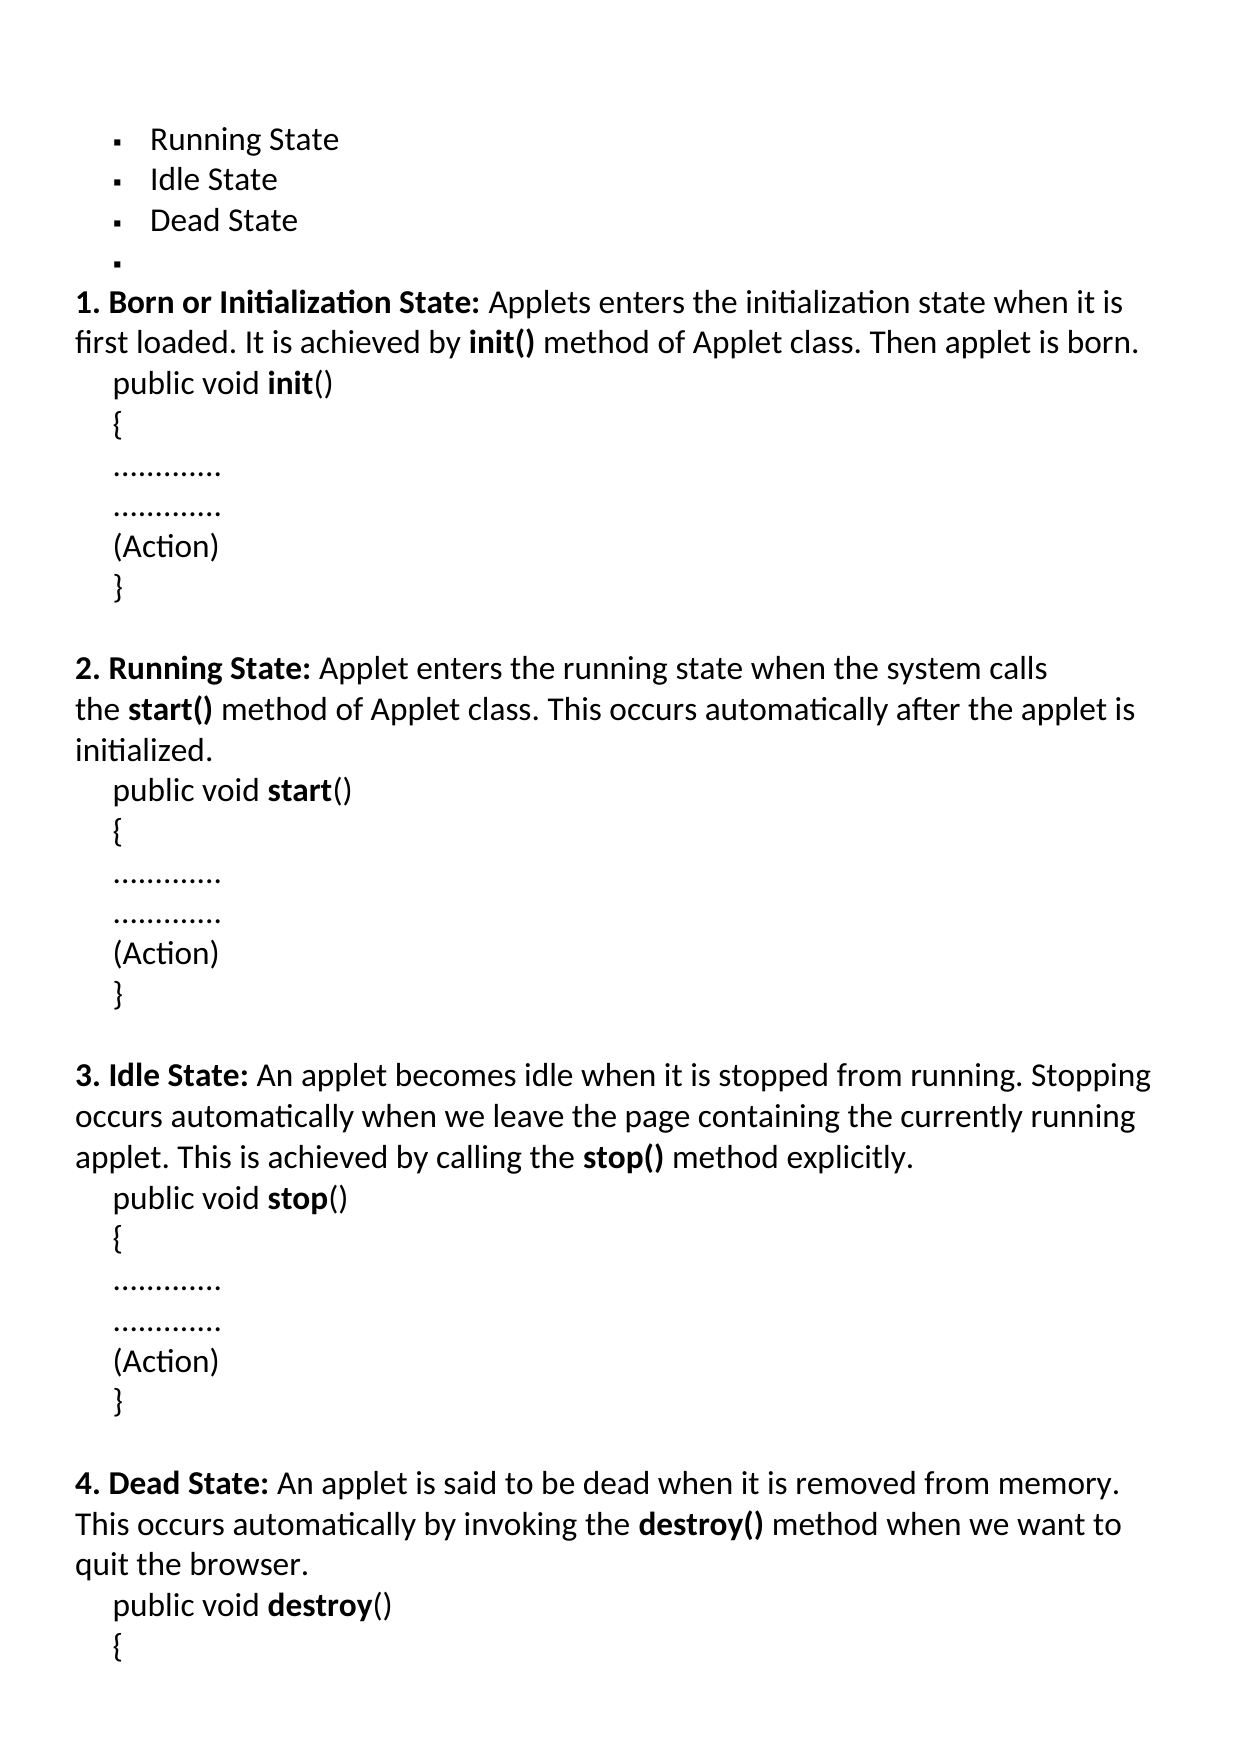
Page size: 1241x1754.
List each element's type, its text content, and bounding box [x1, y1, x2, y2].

text ............. [112, 443, 1165, 484]
text { [112, 1625, 1165, 1665]
text (Action) [112, 525, 1165, 566]
text 1. Born or Initialization State: Applets enters the initialization state when it is first loaded. It is achieved by init() method of Applet class. Then applet is born. [75, 281, 1165, 362]
text ............. [112, 1258, 1165, 1299]
text (Action) [112, 932, 1165, 973]
text } [112, 566, 1165, 606]
text public void init() [112, 362, 1165, 403]
text public void destroy() [112, 1584, 1165, 1625]
text public void stop() [112, 1177, 1165, 1217]
text public void start() [112, 769, 1165, 810]
text { [112, 1217, 1165, 1258]
list Idle State [112, 158, 1165, 199]
text } [112, 973, 1165, 1014]
text 3. Idle State: An applet becomes idle when it is stopped from running. Stopping occurs automatically when we leave the page containing the currently running applet. This is achieved by calling the stop() method explicitly. [75, 1054, 1165, 1177]
text ............. [112, 1299, 1165, 1339]
list Dead State [112, 199, 1165, 240]
text { [112, 403, 1165, 443]
text (Action) [112, 1339, 1165, 1380]
text ............. [112, 851, 1165, 892]
text 4. Dead State: An applet is said to be dead when it is removed from memory. This occurs automatically by invoking the destroy() method when we want to quit the browser. [75, 1462, 1165, 1584]
text } [112, 1380, 1165, 1421]
text ............. [112, 892, 1165, 932]
text { [112, 810, 1165, 851]
text ............. [112, 484, 1165, 525]
text 2. Running State: Applet enters the running state when the system calls the start() method of Applet class. This occurs automatically after the applet is initialized. [75, 647, 1165, 769]
list Running State [112, 118, 1165, 158]
